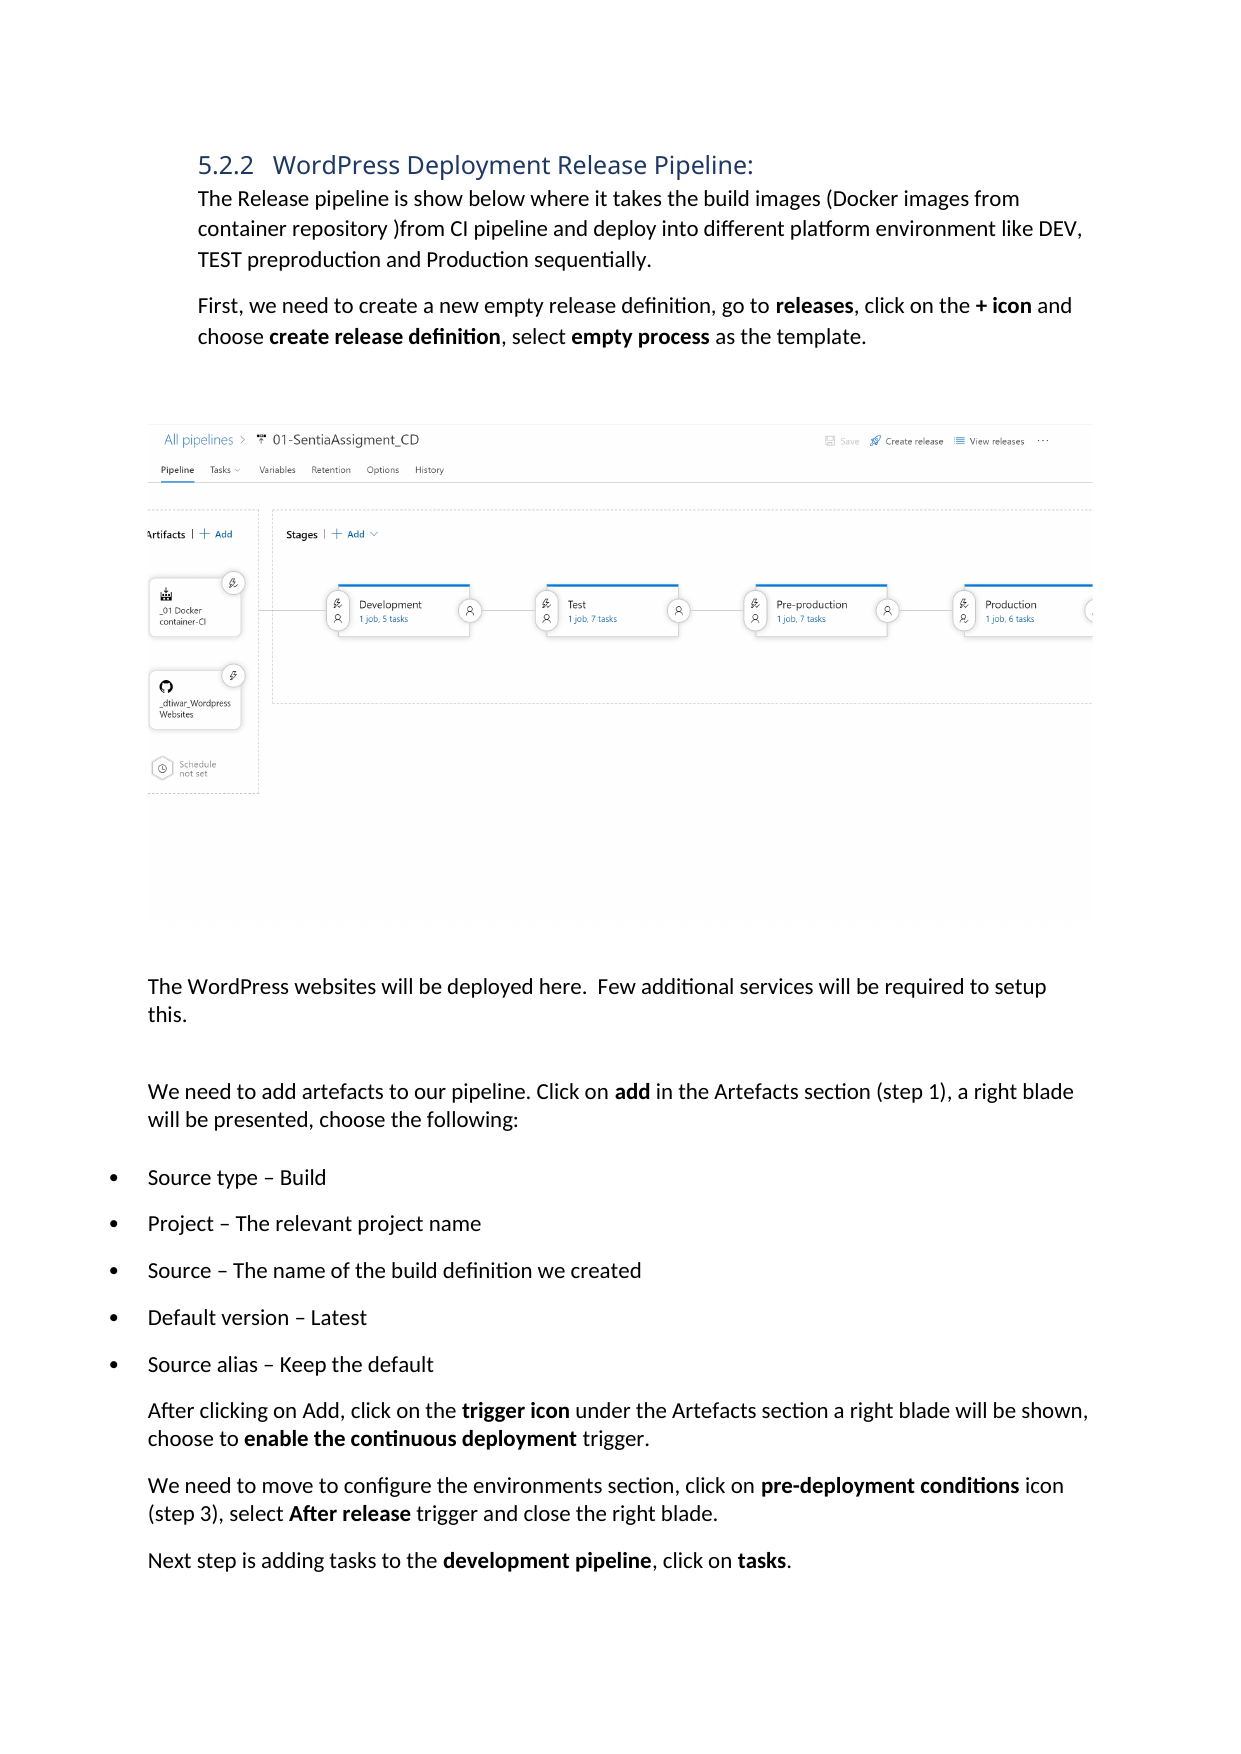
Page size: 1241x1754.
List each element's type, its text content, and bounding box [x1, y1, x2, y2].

list Source type – Build [110, 1163, 1093, 1191]
text After clicking on Add, click on the trigger icon under the Artefacts section a right blade will be shown, choose to enable the continuous deployment trigger. [148, 1396, 1093, 1452]
subtitle WordPress Deployment Release Pipeline: [198, 148, 1093, 182]
text The WordPress websites will be deployed here. Few additional services will be required to setup this. [148, 972, 1093, 1028]
list Project – The relevant project name [110, 1209, 1093, 1237]
list Source alias – Keep the default [110, 1350, 1093, 1378]
text We need to add artefacts to our pipeline. Click on add in the Artefacts section (step 1), a right blade will be presented, choose the following: [148, 1077, 1093, 1133]
list Source – The name of the build definition we created [110, 1256, 1093, 1284]
text We need to move to configure the environments section, click on pre-deployment conditions icon (step 3), select After release trigger and close the right blade. [148, 1471, 1093, 1527]
text First, we need to create a new empty release definition, go to releases, click on the + icon and choose create release definition, select empty process as the template. [198, 292, 1093, 350]
picture [147, 424, 1093, 926]
text The Release pipeline is show below where it takes the build images (Docker images from container repository )from CI pipeline and deploy into different platform environment like DEV, TEST preproduction and Production sequentially. [198, 184, 1093, 273]
text Next step is adding tasks to the development pipeline, click on tasks. [148, 1546, 1093, 1574]
list Default version – Latest [110, 1303, 1093, 1331]
